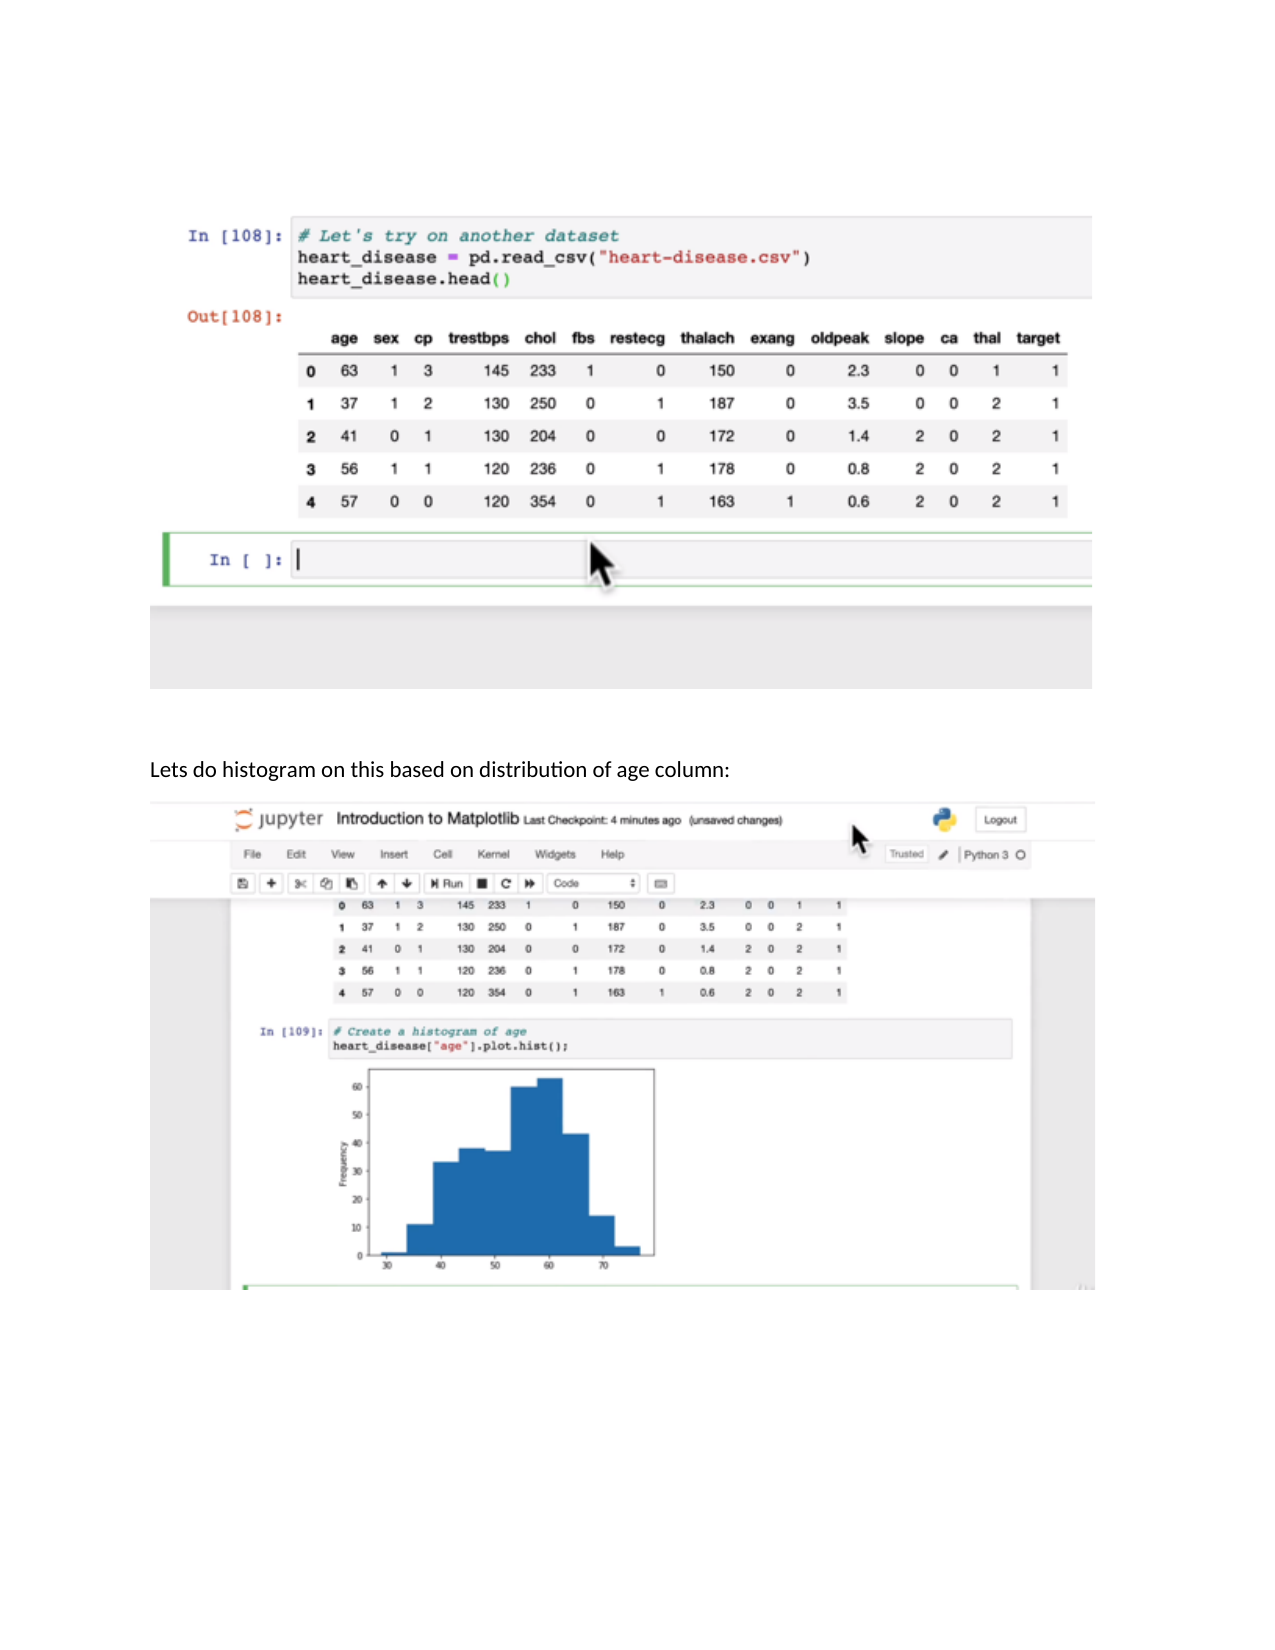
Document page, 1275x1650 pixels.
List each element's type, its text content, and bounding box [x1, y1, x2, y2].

picture [150, 196, 1093, 689]
picture [150, 801, 1096, 1290]
text Lets do histogram on this based on distribution of age column: [150, 755, 1125, 783]
